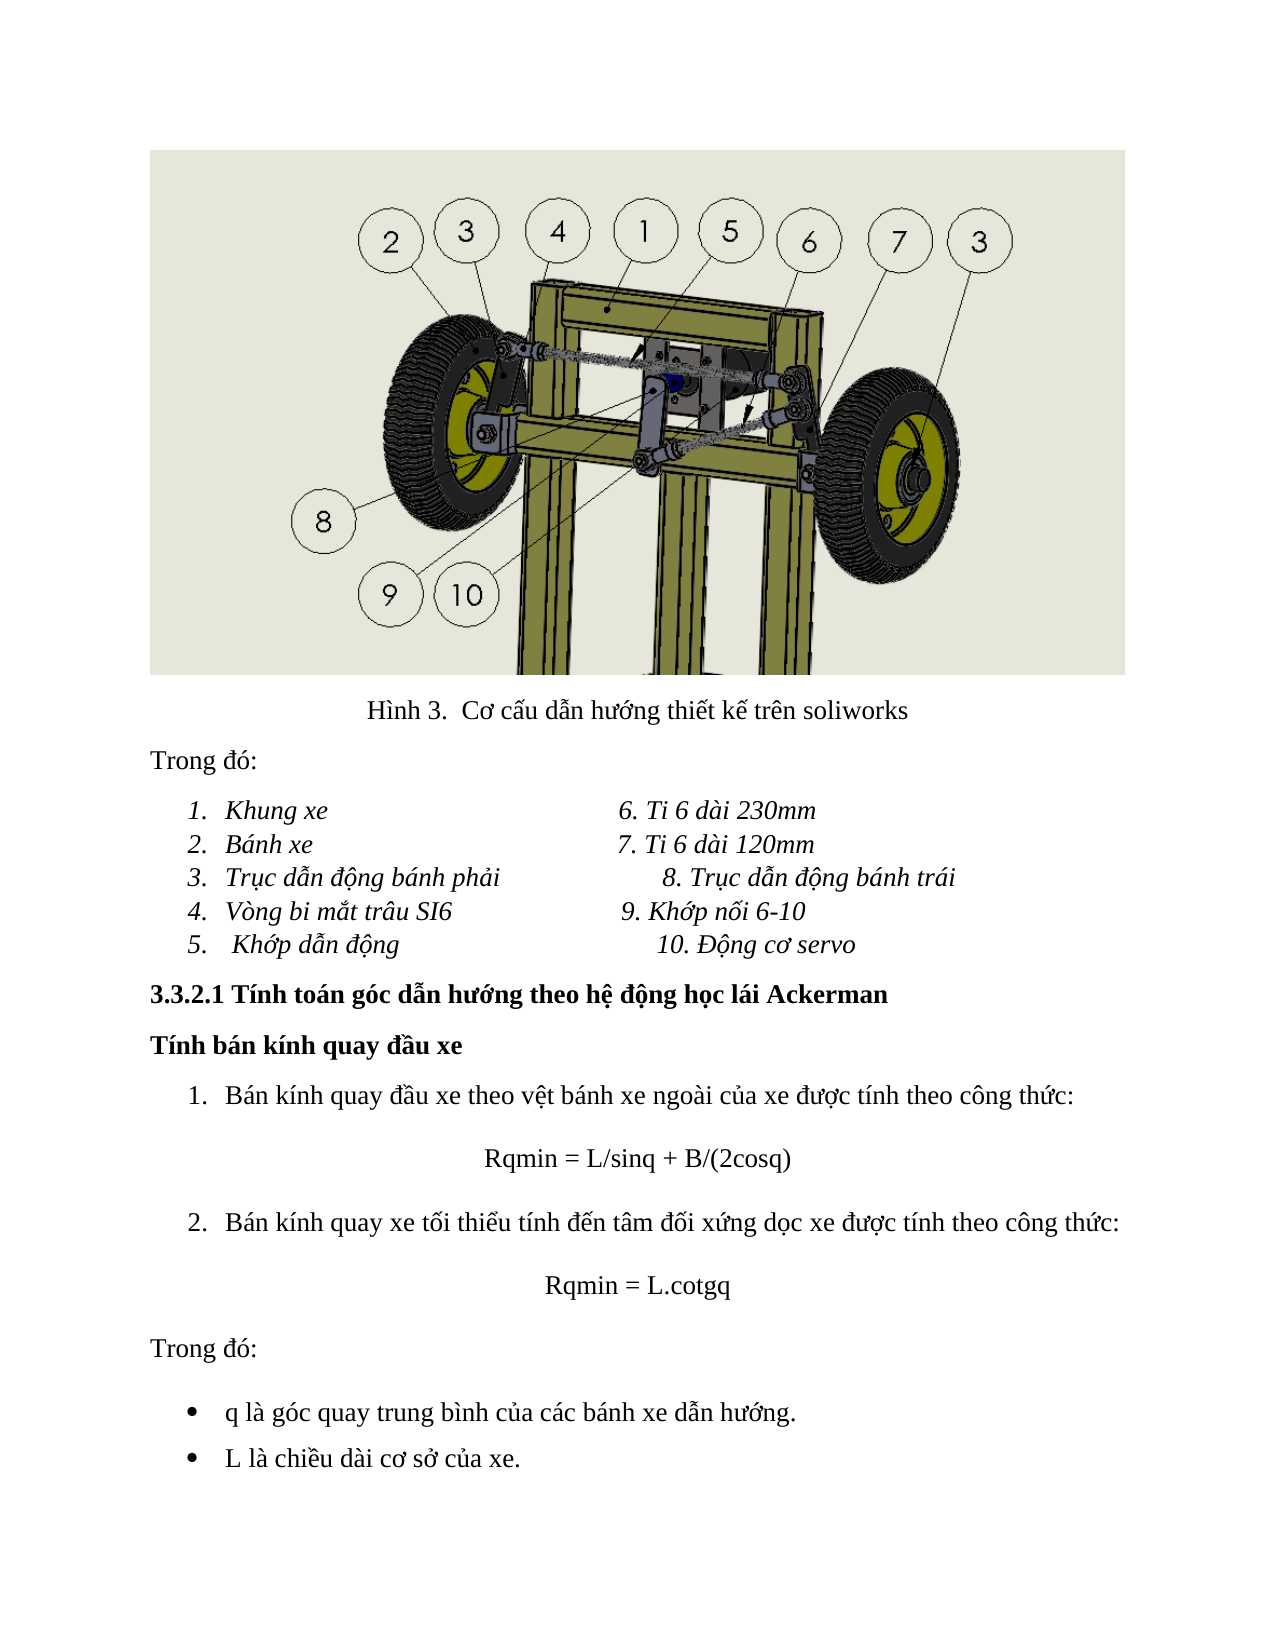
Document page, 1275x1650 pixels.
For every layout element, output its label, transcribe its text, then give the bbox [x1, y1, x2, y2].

list Bán kính quay đầu xe theo vệt bánh xe ngoài của xe được tính theo công thức: [187, 1079, 1125, 1110]
text Rqmin = L/sinq + B/(2cosq) [150, 1142, 1125, 1173]
text 3.3.2.1 Tính toán góc dẫn hướng theo hệ động học lái Ackerman [150, 978, 1125, 1010]
text Tính bán kính quay đầu xe [150, 1029, 1125, 1060]
text Rqmin = L.cotgq [150, 1269, 1125, 1300]
text Trong đó: [150, 744, 1125, 775]
list Khung xe 6. Ti 6 dài 230mm [187, 794, 1125, 825]
list L là chiều dài cơ sở của xe. [187, 1442, 1125, 1474]
text Hình 3. Cơ cấu dẫn hướng thiết kế trên soliworks [150, 694, 1125, 725]
list Bán kính quay xe tối thiểu tính đến tâm đối xứng dọc xe được tính theo công thức: [187, 1206, 1125, 1237]
list Trục dẫn động bánh phải 8. Trục dẫn động bánh trái [187, 861, 1125, 892]
list Khớp dẫn động 10. Động cơ servo [187, 928, 1125, 959]
list Vòng bi mắt trâu SI6 9. Khớp nối 6-10 [187, 895, 1125, 926]
list q là góc quay trung bình của các bánh xe dẫn hướng. [187, 1396, 1125, 1427]
picture [150, 150, 1125, 675]
list Bánh xe 7. Ti 6 dài 120mm [187, 828, 1125, 859]
text Trong đó: [150, 1332, 1125, 1363]
